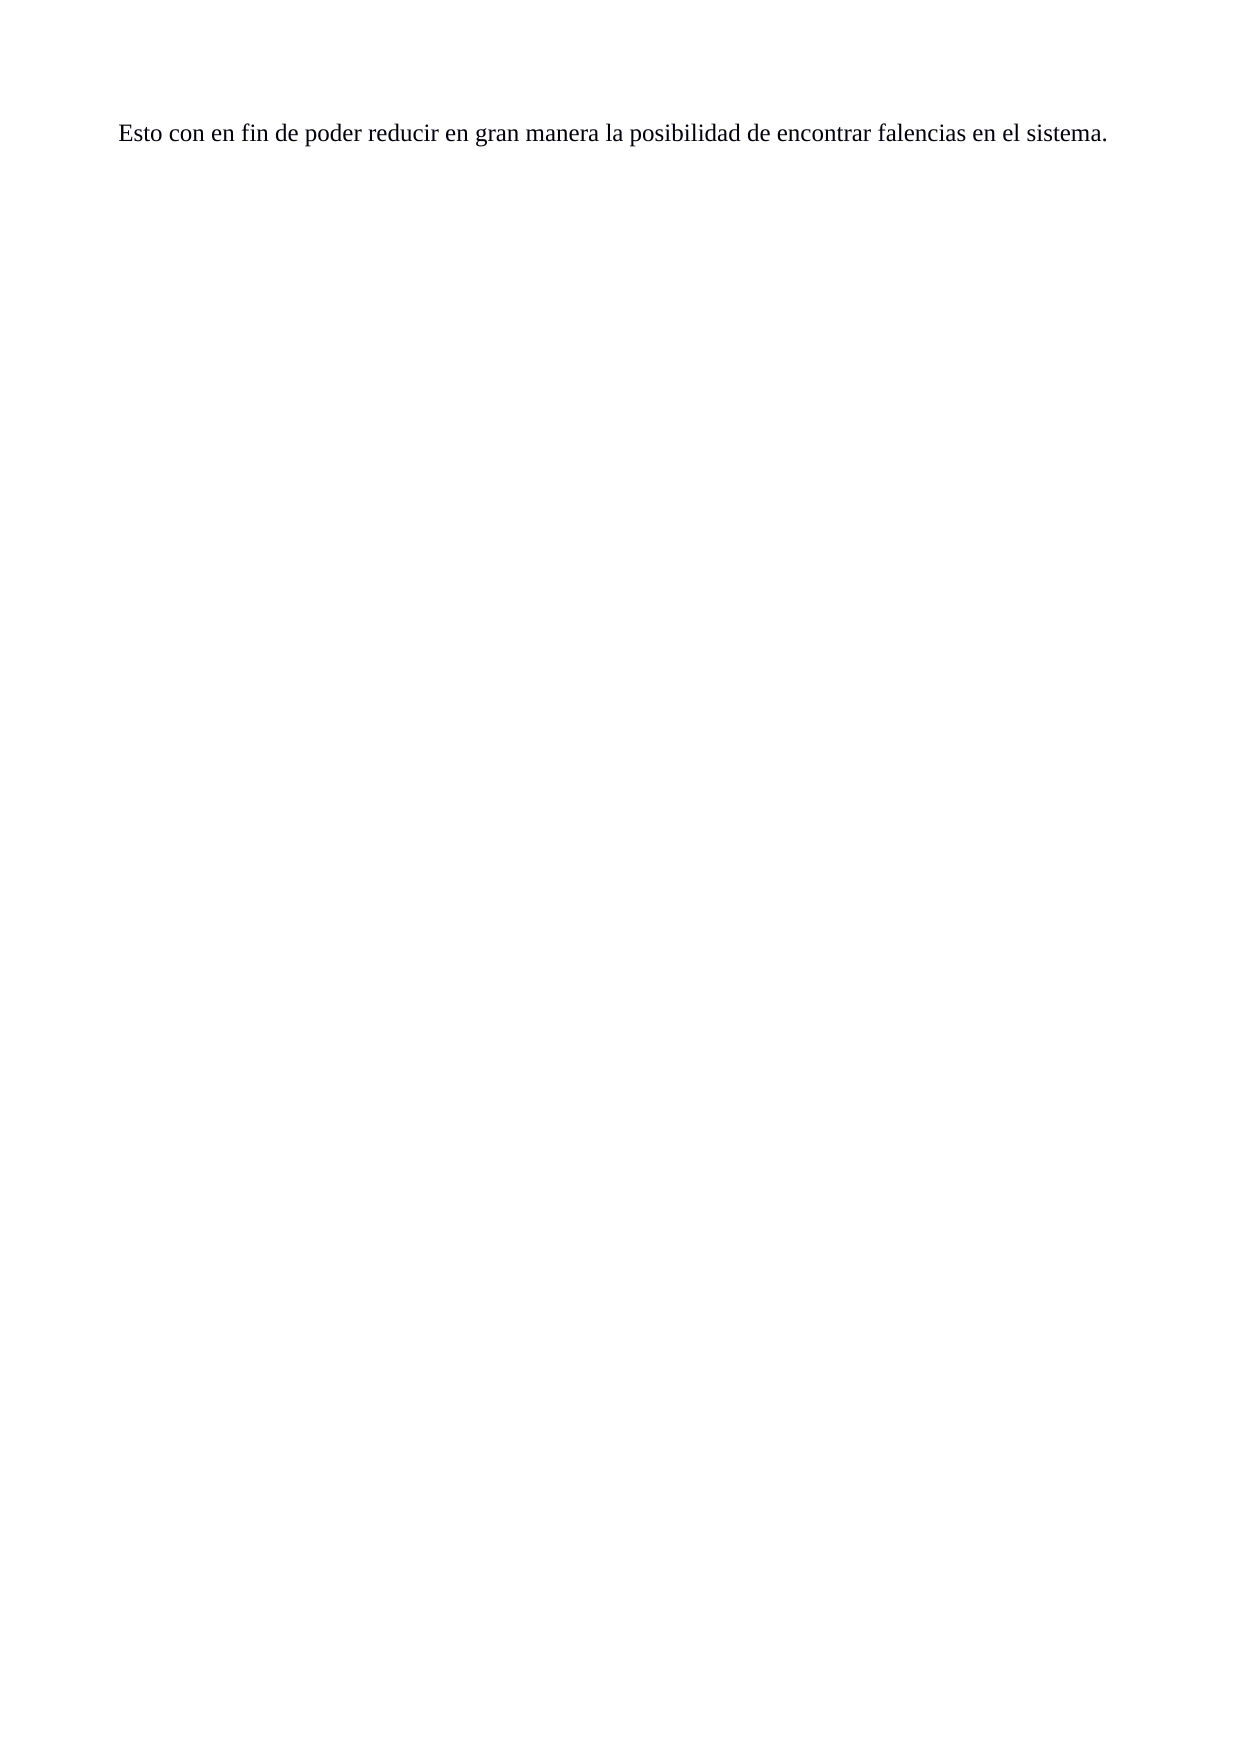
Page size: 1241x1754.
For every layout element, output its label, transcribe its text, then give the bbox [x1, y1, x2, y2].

text Esto con en fin de poder reducir en gran manera la posibilidad de encontrar falencias en el sistema. [118, 118, 1122, 147]
